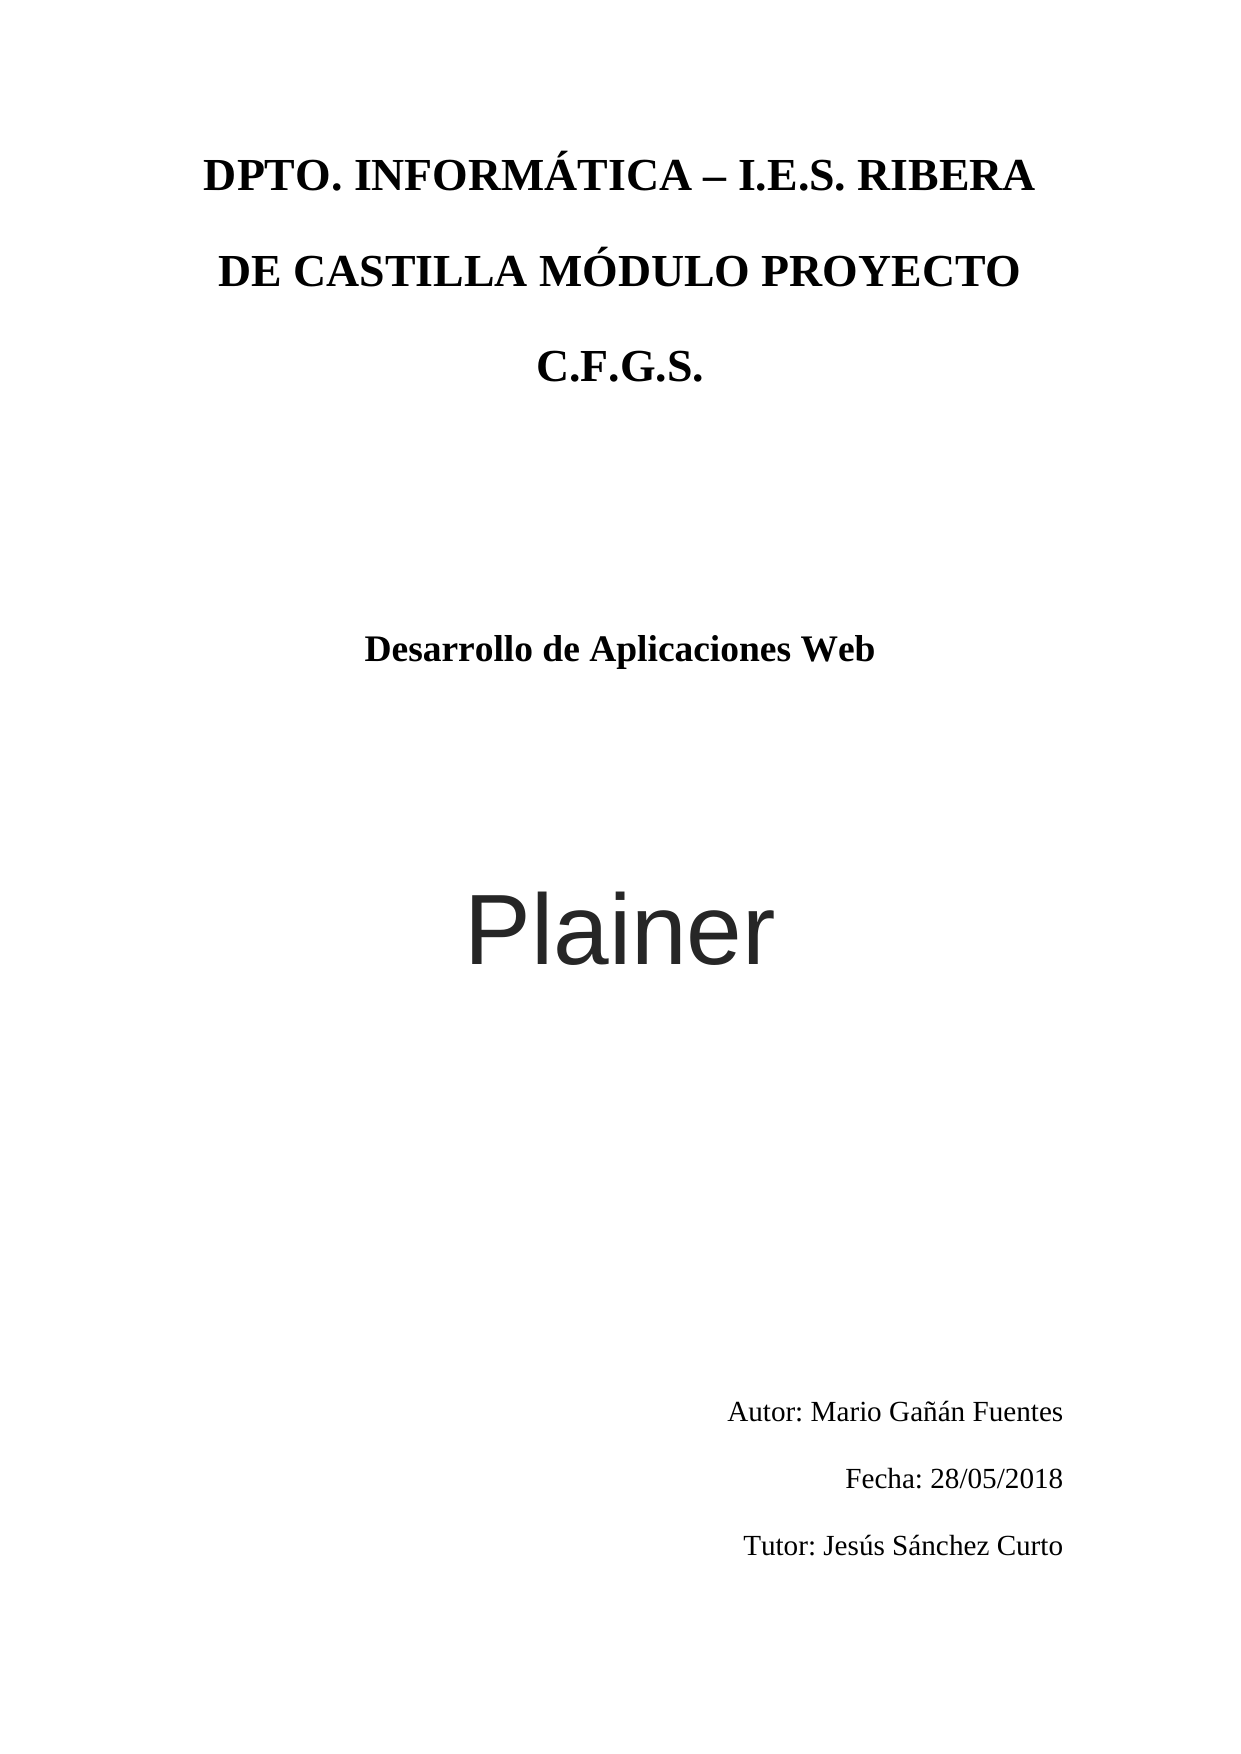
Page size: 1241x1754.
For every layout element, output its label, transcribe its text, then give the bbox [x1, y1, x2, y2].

text DPTO. INFORMÁTICA – I.E.S. RIBERA [177, 148, 1063, 200]
text Desarrollo de Aplicaciones Web [177, 626, 1063, 669]
text C.F.G.S. [177, 339, 1063, 392]
text Tutor: Jesús Sánchez Curto [177, 1528, 1063, 1562]
text DE CASTILLA MÓDULO PROYECTO [177, 243, 1063, 296]
text Plainer [177, 870, 1063, 985]
text Autor: Mario Gañán Fuentes [177, 1394, 1063, 1428]
text Fecha: 28/05/2018 [177, 1461, 1063, 1495]
